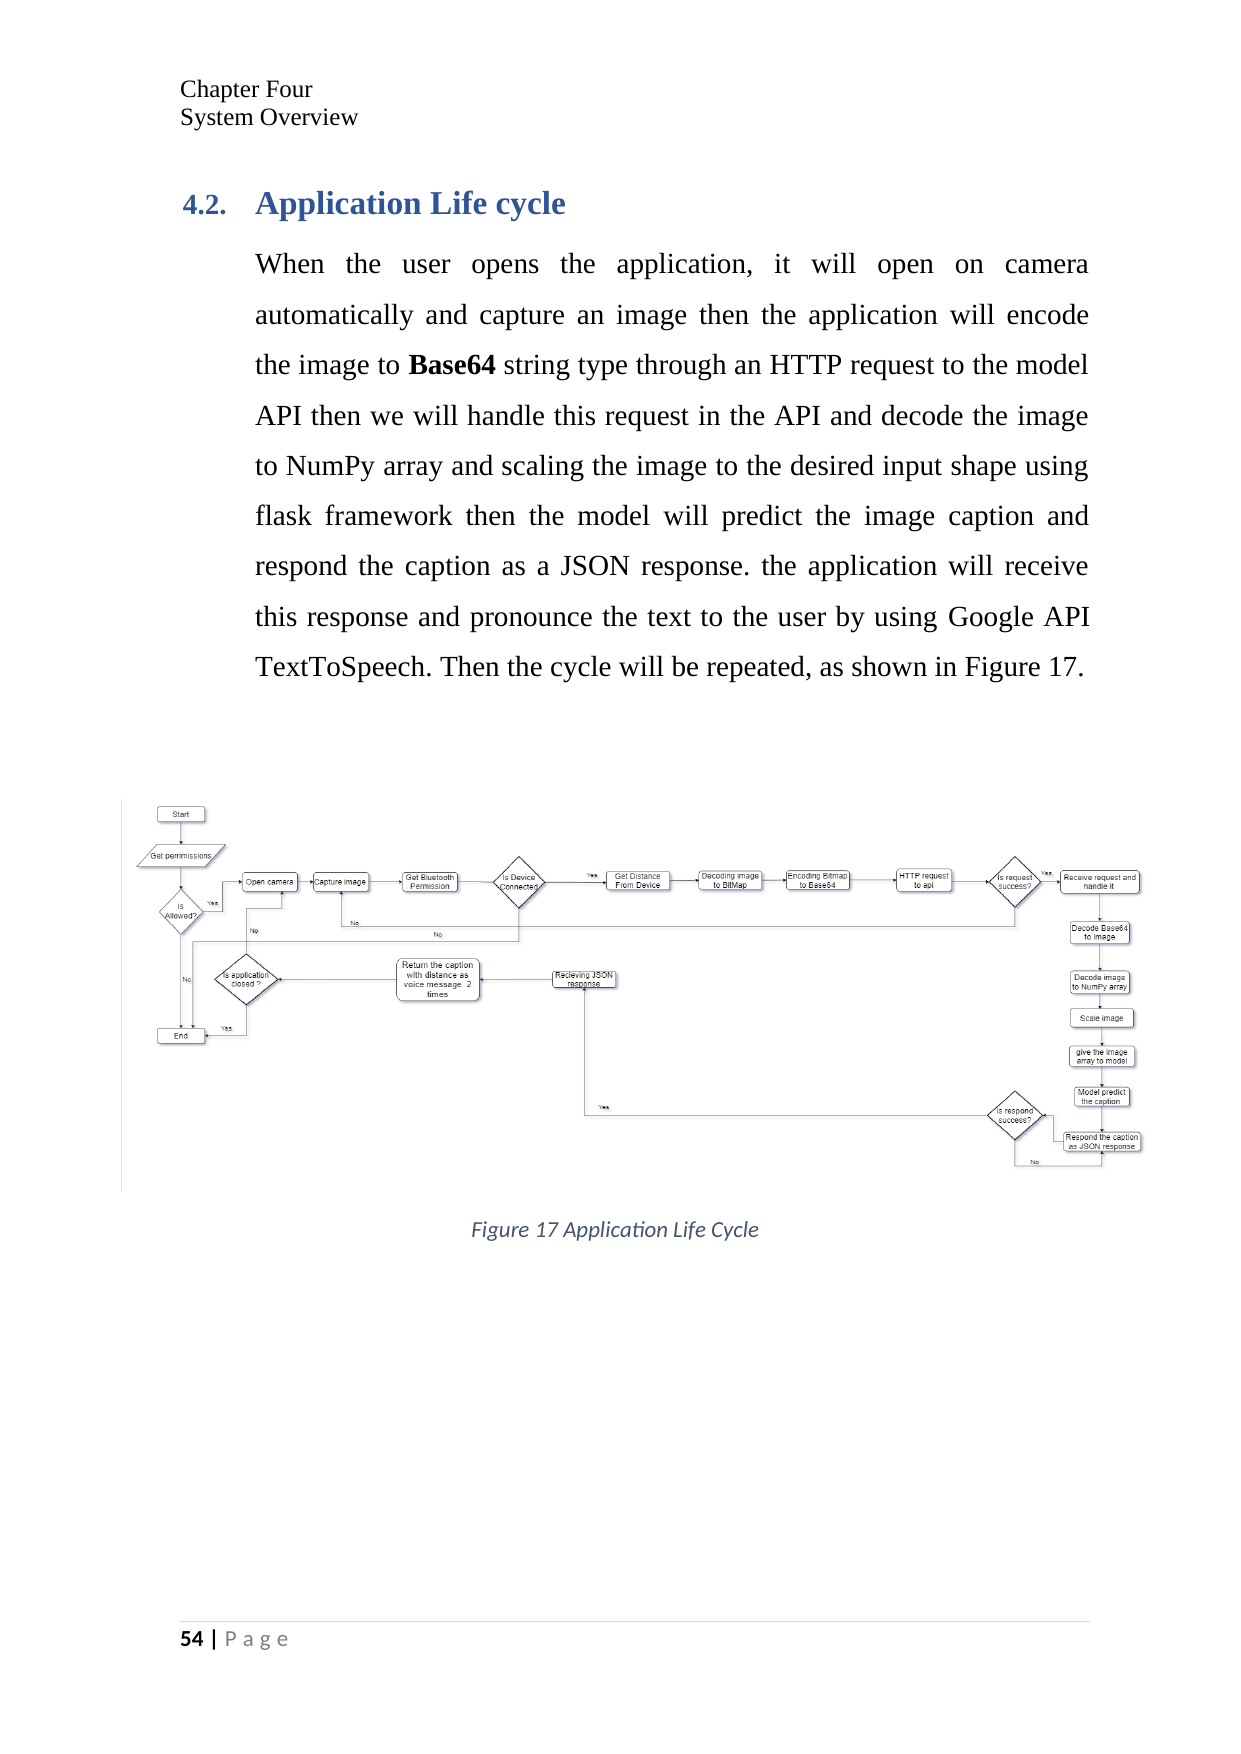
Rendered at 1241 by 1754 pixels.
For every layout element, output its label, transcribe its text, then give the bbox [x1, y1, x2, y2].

subtitle Application Life cycle [226, 183, 1090, 222]
picture [121, 799, 1150, 1192]
list When the user opens the application, it will open on camera automatically and capture an image then the application will encode the image to Base64 string type through an HTTP request to the model API then we will handle this request in the API and decode the image to NumPy array and scaling the image to the desired input shape using flask framework then the model will predict the image caption and respond the caption as a JSON response. the application will receive this response and pronounce the text to the user by using Google API TextToSpeech. Then the cycle will be repeated, as shown in Figure 17. [255, 247, 1090, 683]
